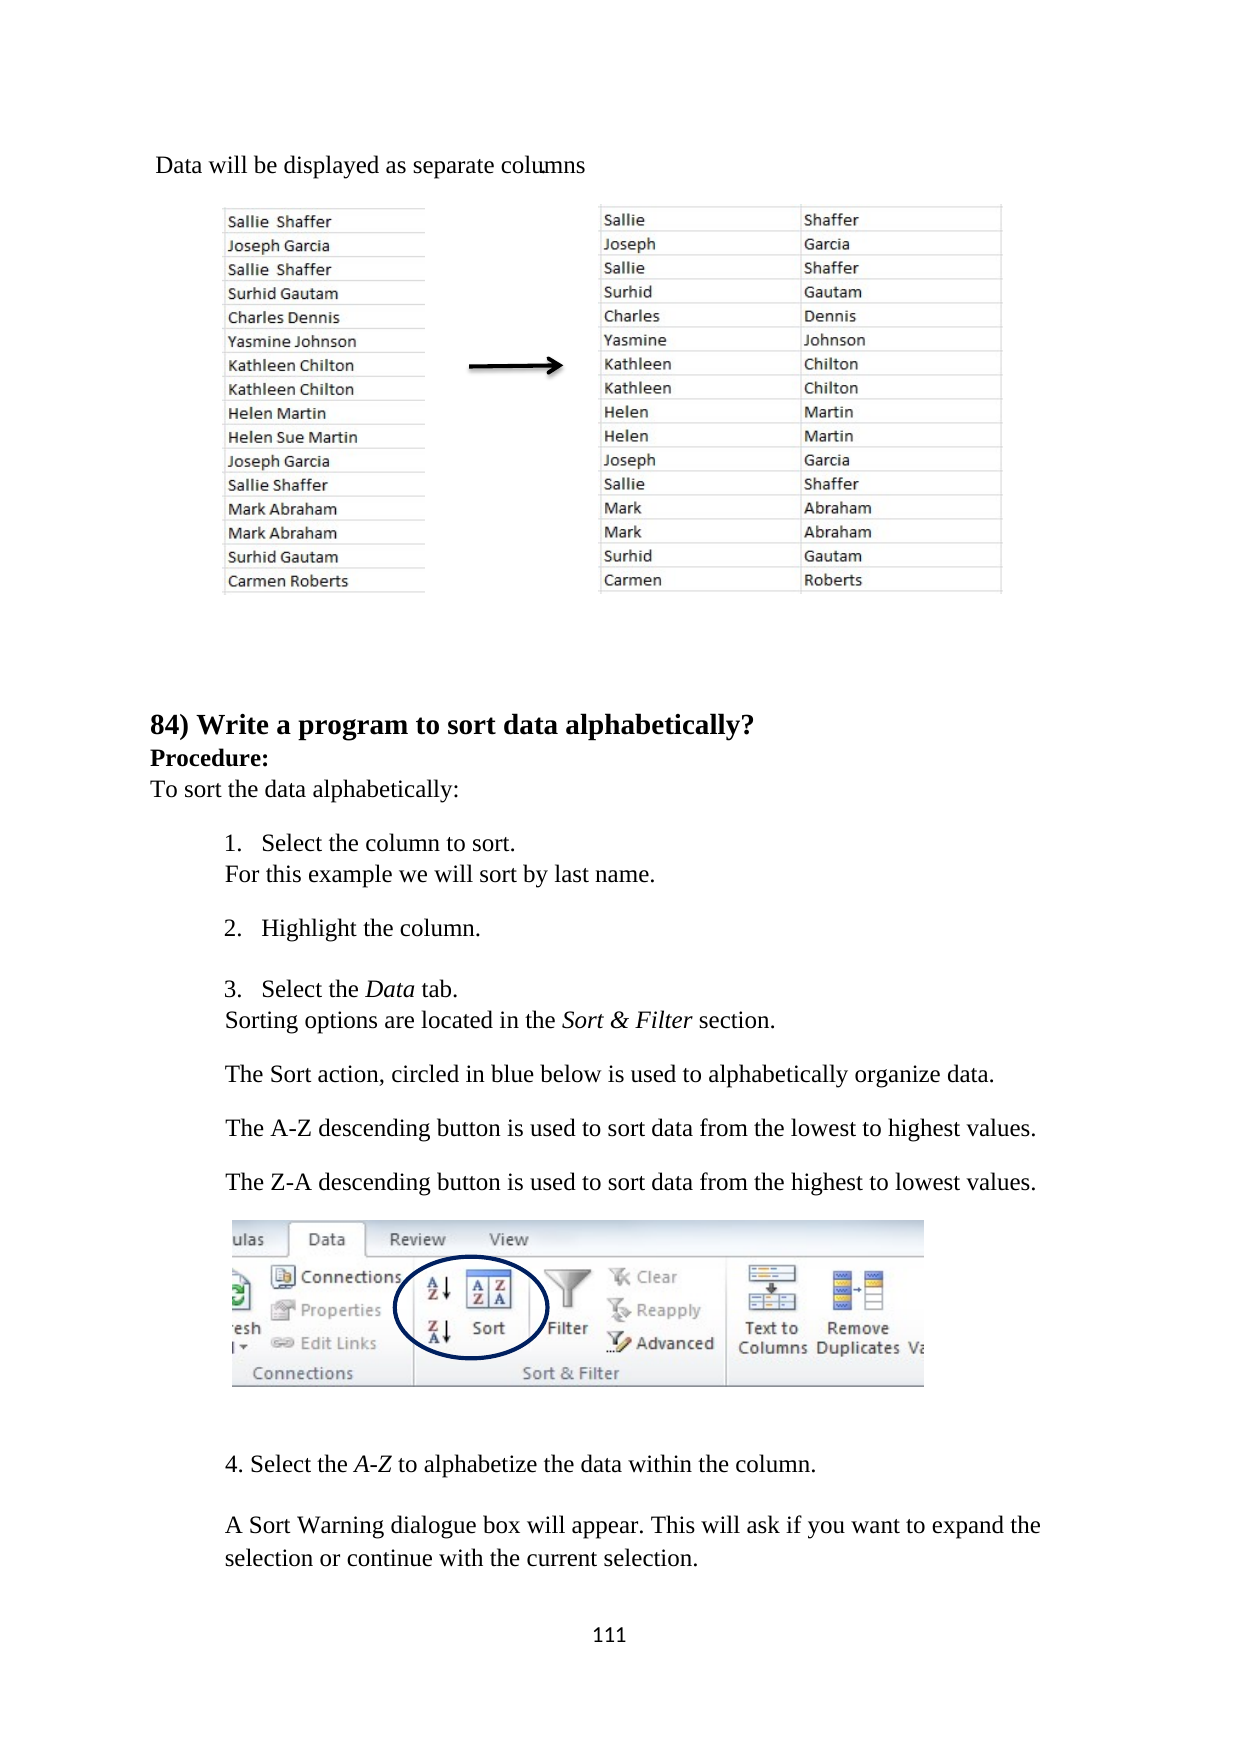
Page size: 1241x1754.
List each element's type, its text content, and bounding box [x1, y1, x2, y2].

text 84) Write a program to sort data alphabetically? [150, 707, 1090, 740]
list Select the column to sort. [223, 828, 1090, 857]
text Procedure: [150, 743, 1090, 772]
text For this example we will sort by last name. [224, 859, 1090, 888]
text The A-Z descending button is used to sort data from the lowest to highest values. [150, 1113, 1090, 1142]
text 4. Select the A-Z to alphabetize the data within the column. [150, 1449, 1090, 1477]
picture [232, 1220, 924, 1387]
text The Z-A descending button is used to sort data from the highest to lowest values. [150, 1167, 1090, 1196]
text To sort the data alphabetically: [150, 774, 1090, 803]
picture [222, 207, 425, 595]
text A Sort Warning dialogue box will appear. This will ask if you want to expand the selection or continue with the current selection. [224, 1510, 1090, 1572]
picture [598, 204, 1003, 594]
picture [462, 343, 587, 393]
text Sorting options are located in the Sort & Filter section. [224, 1005, 1090, 1034]
list Select the Data tab. [223, 974, 1090, 1003]
text The Sort action, circled in blue below is used to alphabetically organize data. [224, 1059, 1090, 1088]
list Highlight the column. [223, 913, 1090, 942]
